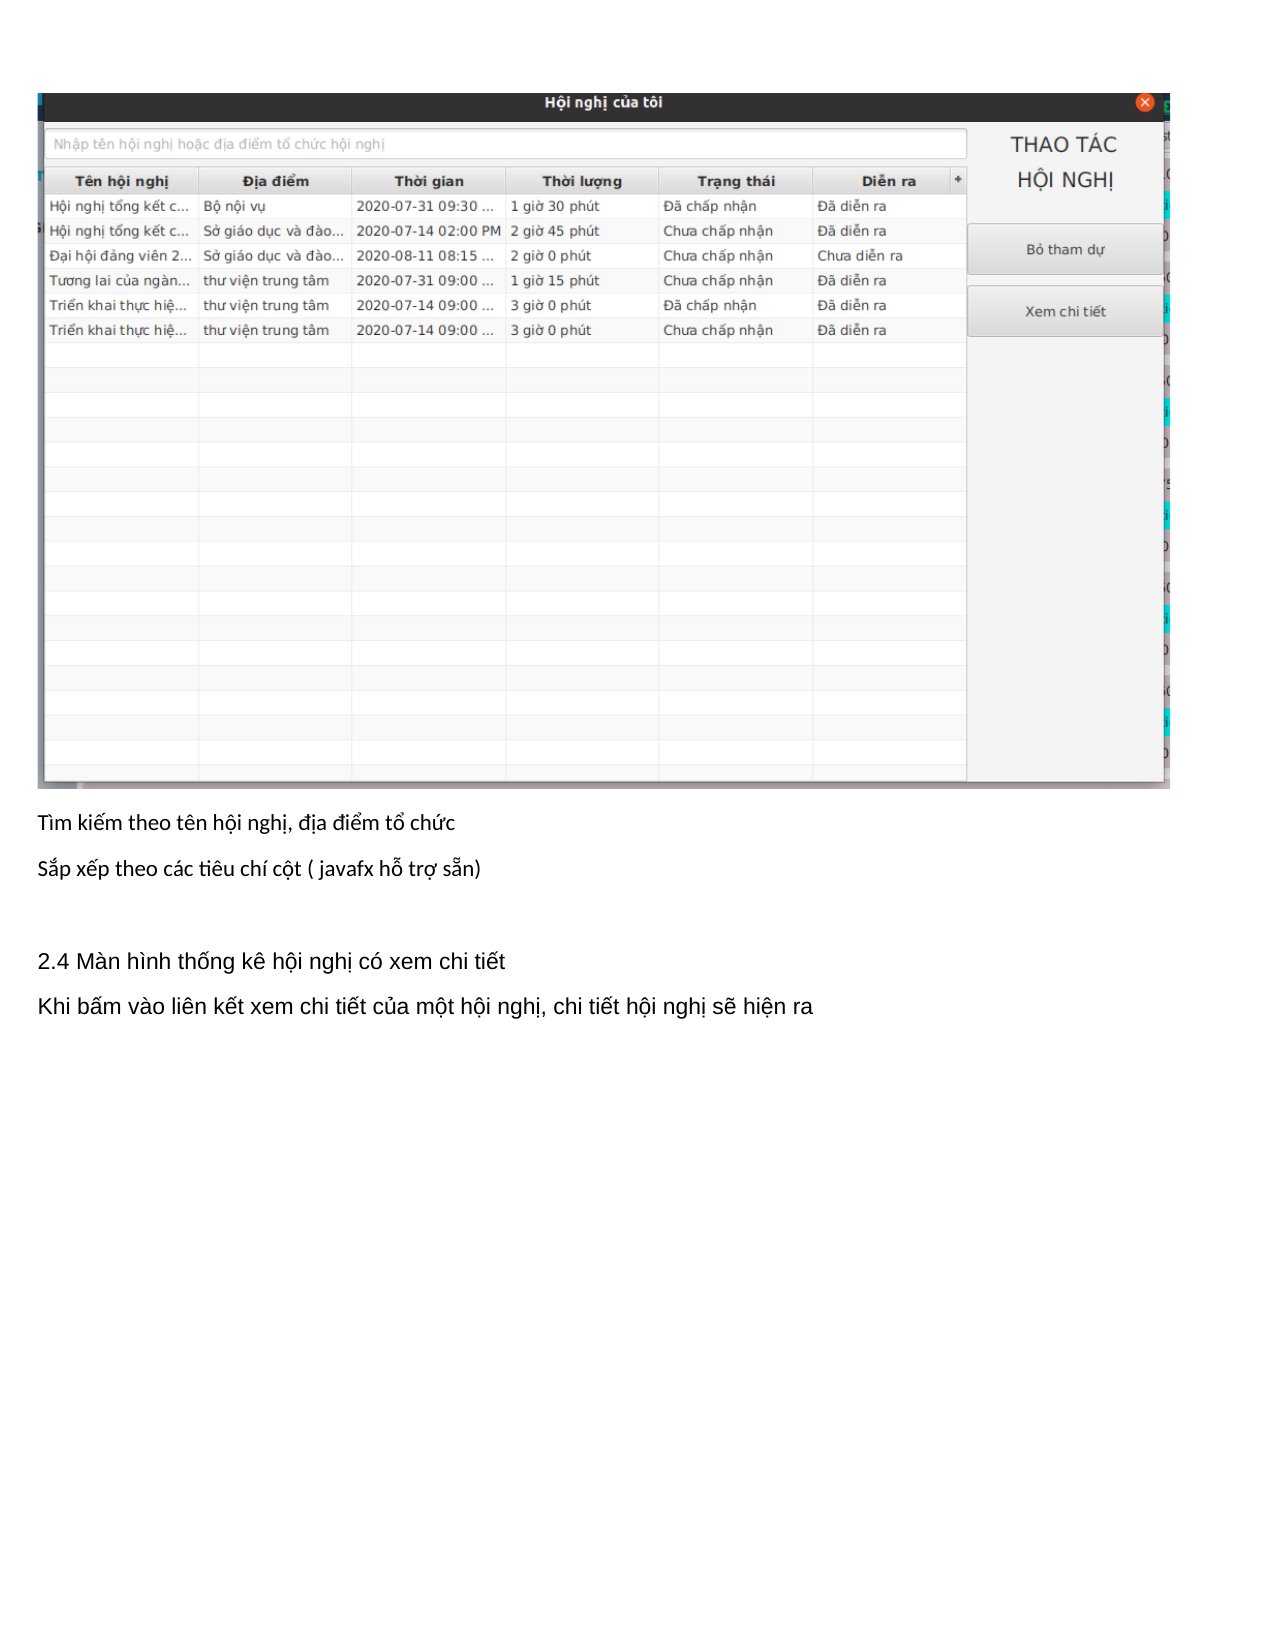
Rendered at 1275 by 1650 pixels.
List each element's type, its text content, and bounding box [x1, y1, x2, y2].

list Tìm kiếm theo tên hội nghị, địa điểm tổ chức [37, 808, 1172, 836]
list Khi bấm vào liên kết xem chi tiết của một hội nghị, chi tiết hội nghị sẽ hiện ra [37, 993, 1172, 1020]
list Sắp xếp theo các tiêu chí cột ( javafx hỗ trợ sẵn) [37, 854, 1172, 882]
list Màn hình thống kê hội nghị có xem chi tiết [37, 948, 1172, 974]
picture [37, 93, 1171, 789]
